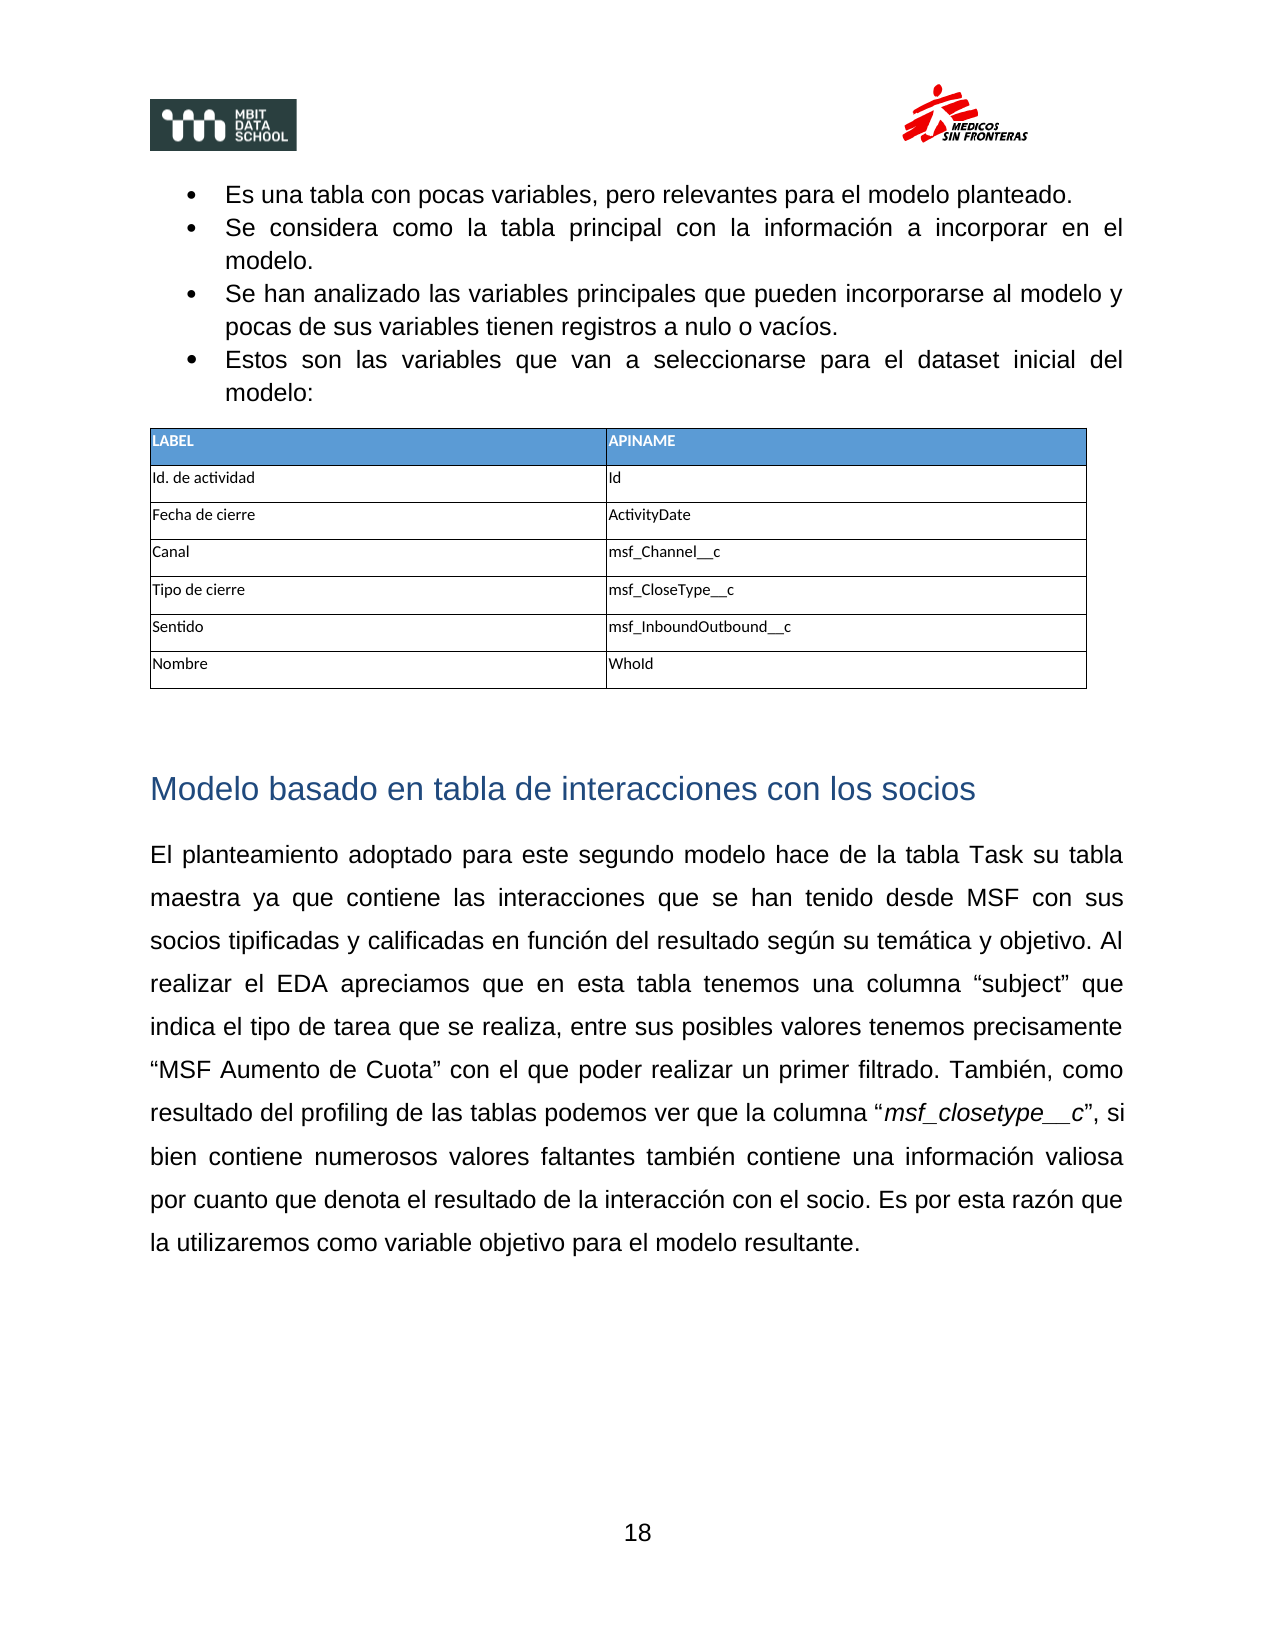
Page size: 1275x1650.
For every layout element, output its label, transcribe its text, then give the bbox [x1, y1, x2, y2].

picture [150, 99, 297, 151]
table_cell msf_Channel__c [607, 540, 1086, 576]
list Se considera como la tabla principal con la información a incorporar en el modelo. [187, 213, 1125, 274]
subtitle Modelo basado en tabla de interacciones con los socios [150, 769, 1125, 808]
table_cell Id [607, 466, 1086, 502]
table_cell msf_InboundOutbound__c [607, 615, 1086, 651]
list Se han analizado las variables principales que pueden incorporarse al modelo y pocas de sus variables tienen registros a nulo o vacíos. [187, 279, 1125, 340]
table_cell Id. de actividad [151, 466, 606, 502]
table_header LABEL [151, 429, 606, 465]
list Es una tabla con pocas variables, pero relevantes para el modelo planteado. [187, 179, 1125, 208]
table_cell msf_CloseType__c [607, 577, 1086, 613]
table_cell Canal [151, 540, 606, 576]
table_cell Tipo de cierre [151, 577, 606, 613]
table_cell Fecha de cierre [151, 503, 606, 539]
table_cell Nombre [151, 652, 606, 688]
list Estos son las variables que van a seleccionarse para el dataset inicial del modelo: [187, 345, 1125, 407]
table_header APINAME [607, 429, 1086, 465]
table_cell ActivityDate [607, 503, 1086, 539]
picture [893, 75, 1036, 151]
text El planteamiento adoptado para este segundo modelo hace de la tabla Task su tabla maestra ya que contiene las interacciones que se han tenido desde MSF con sus socios tipificadas y calificadas en función del resultado según su temática y objetivo. Al realizar el EDA apreciamos que en esta tabla tenemos una columna “subject” que indica el tipo de tarea que se realiza, entre sus posibles valores tenemos precisamente “MSF Aumento de Cuota” con el que poder realizar un primer filtrado. También, como resultado del profiling de las tablas podemos ver que la columna “msf_closetype__c”, si bien contiene numerosos valores faltantes también contiene una información valiosa por cuanto que denota el resultado de la interacción con el socio. Es por esta razón que la utilizaremos como variable objetivo para el modelo resultante. [150, 839, 1125, 1256]
table_cell WhoId [607, 652, 1086, 688]
table_cell Sentido [151, 615, 606, 651]
